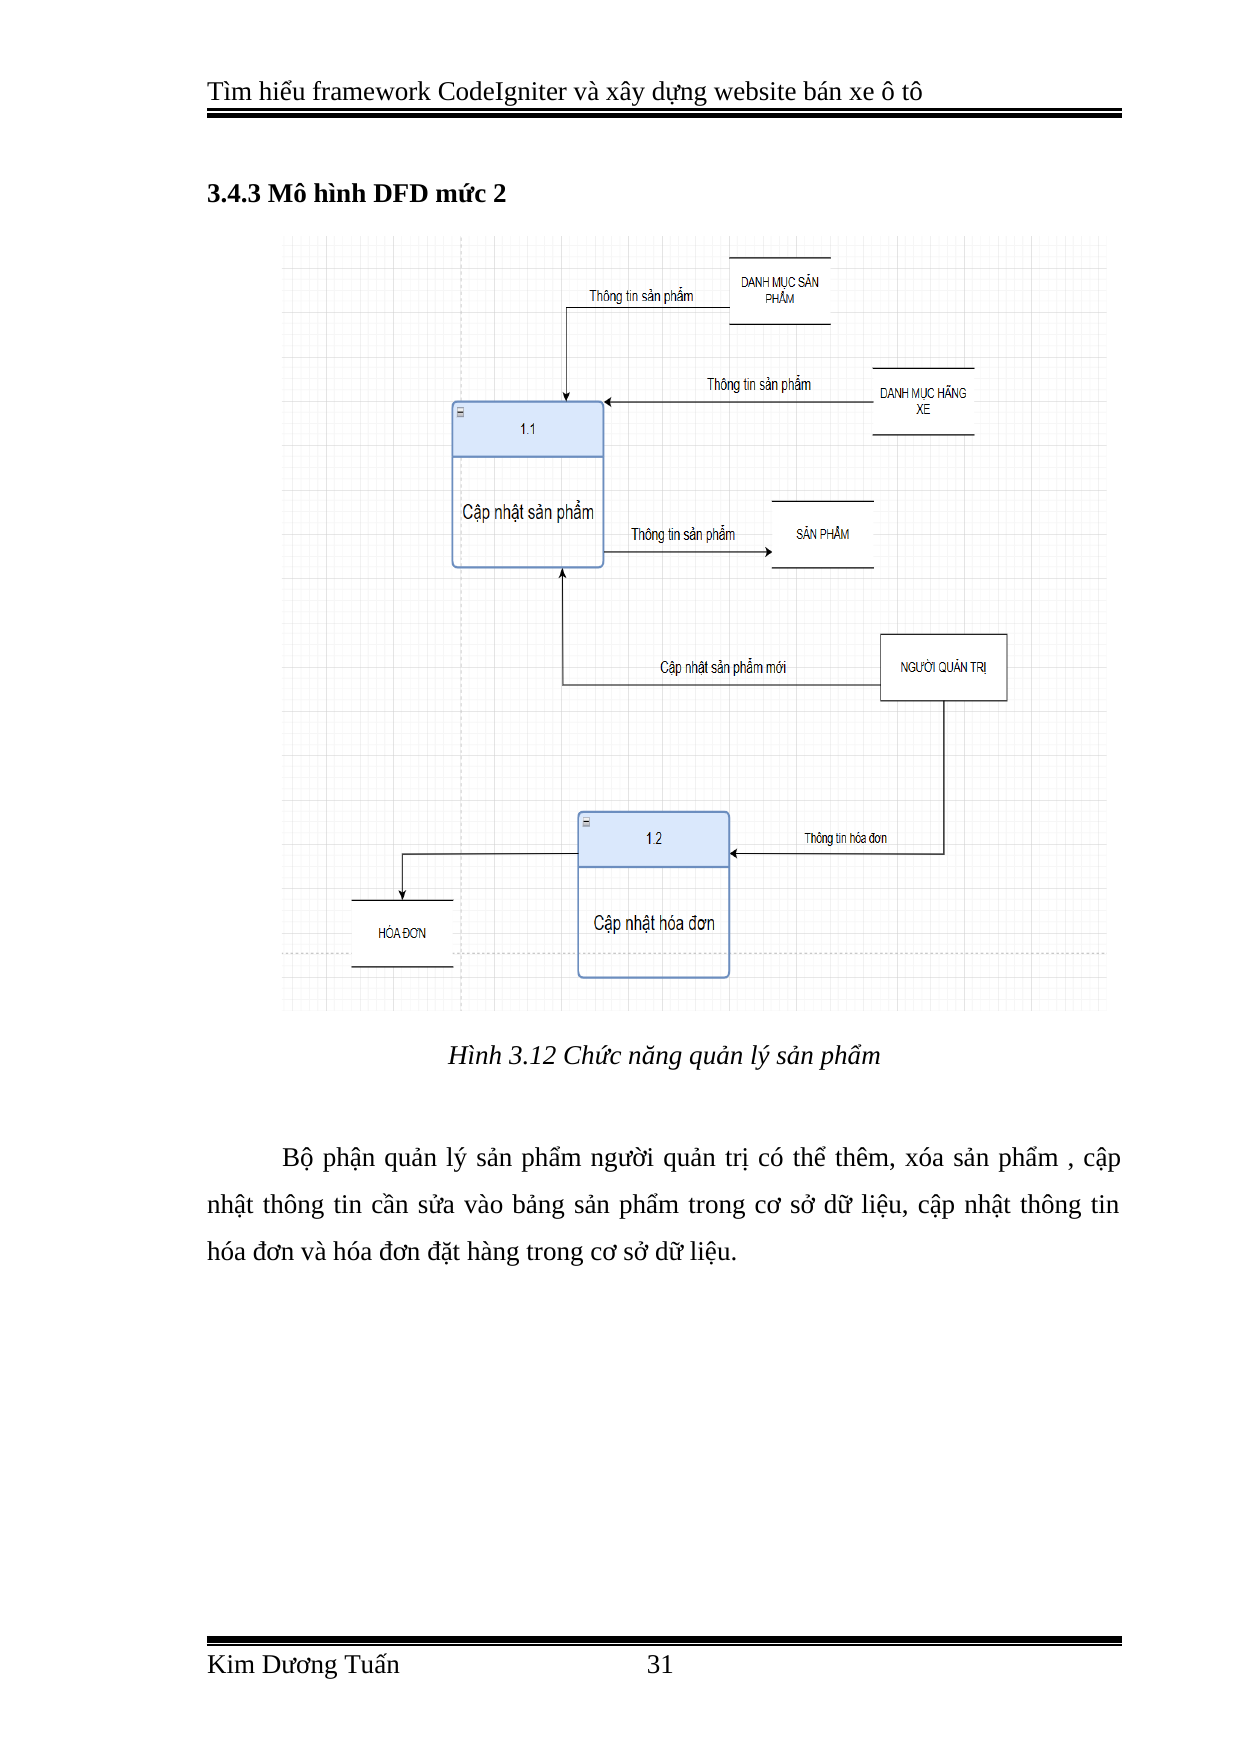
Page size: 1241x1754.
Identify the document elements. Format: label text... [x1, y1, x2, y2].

text Bộ phận quản lý sản phẩm người quản trị có thể thêm, xóa sản phẩm , cập nhật thông tin cần sửa vào bảng sản phẩm trong cơ sở dữ liệu, cập nhật thông tin hóa đơn và hóa đơn đặt hàng trong cơ sở dữ liệu. [207, 1142, 1122, 1266]
picture [281, 236, 1107, 1011]
subtitle Mô hình DFD mức 2 [207, 177, 1122, 208]
